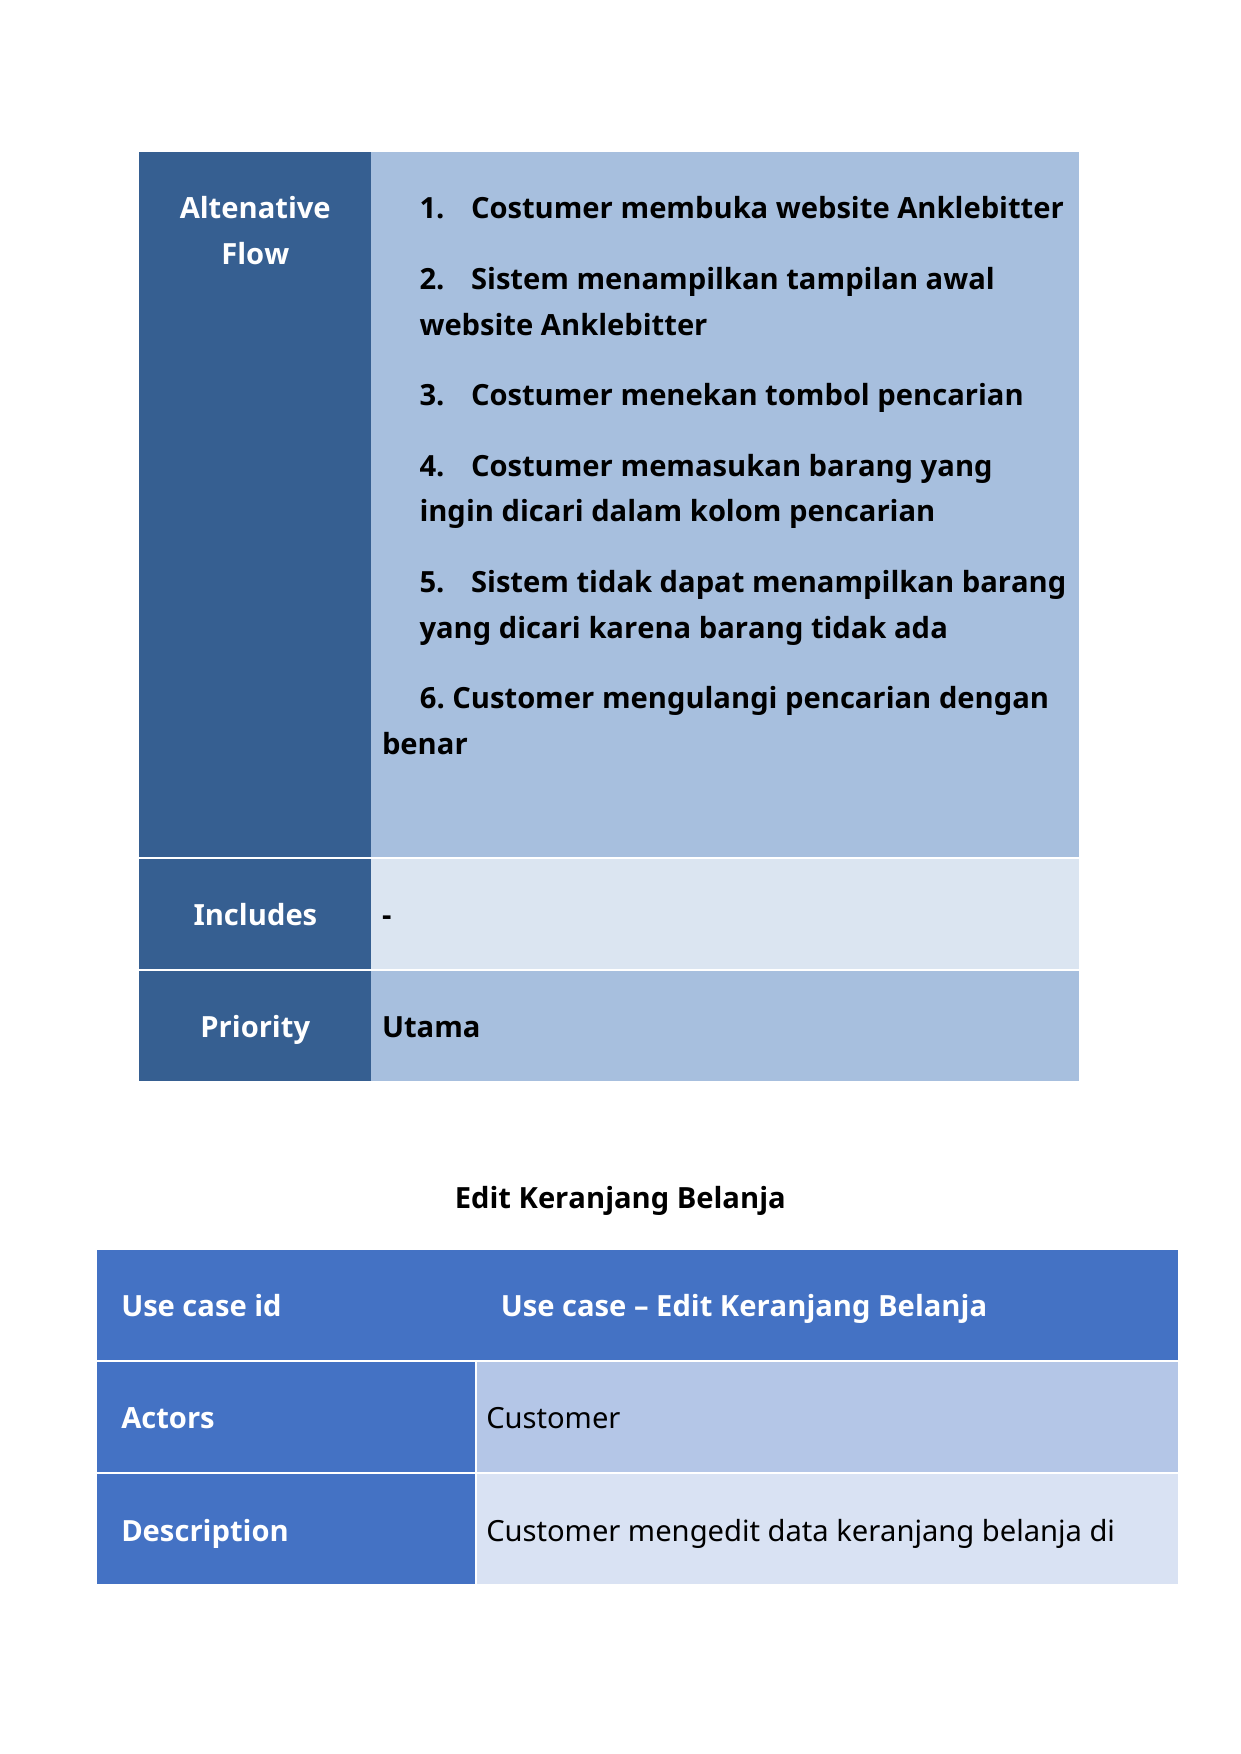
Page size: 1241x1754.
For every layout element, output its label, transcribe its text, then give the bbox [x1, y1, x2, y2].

table_cell Utama [371, 971, 1079, 1081]
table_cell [477, 1474, 1178, 1584]
table_header Use case – Edit Keranjang Belanja [476, 1250, 1178, 1360]
table_cell Description [97, 1474, 475, 1584]
table_cell Includes [139, 859, 371, 969]
table_cell 1. Costumer membuka website Anklebitter 2. Sistem menampilkan tampilan awal website Anklebitter 3. Costumer menekan tombol pencarian 4. Costumer memasukan barang yang ingin dicari dalam kolom pencarian 5. Sistem tidak dapat menampilkan barang yang dicari karena barang tidak ada 6. Customer mengulangi pencarian dengan benar [371, 152, 1079, 857]
table_cell Customer [477, 1362, 1178, 1472]
table_cell Altenative Flow [139, 152, 371, 857]
table_header Use case id [97, 1250, 476, 1360]
table_cell Priority [139, 971, 371, 1081]
table_cell Actors [97, 1362, 475, 1472]
text Edit Keranjang Belanja [150, 1177, 1090, 1217]
table_cell - [371, 859, 1079, 969]
